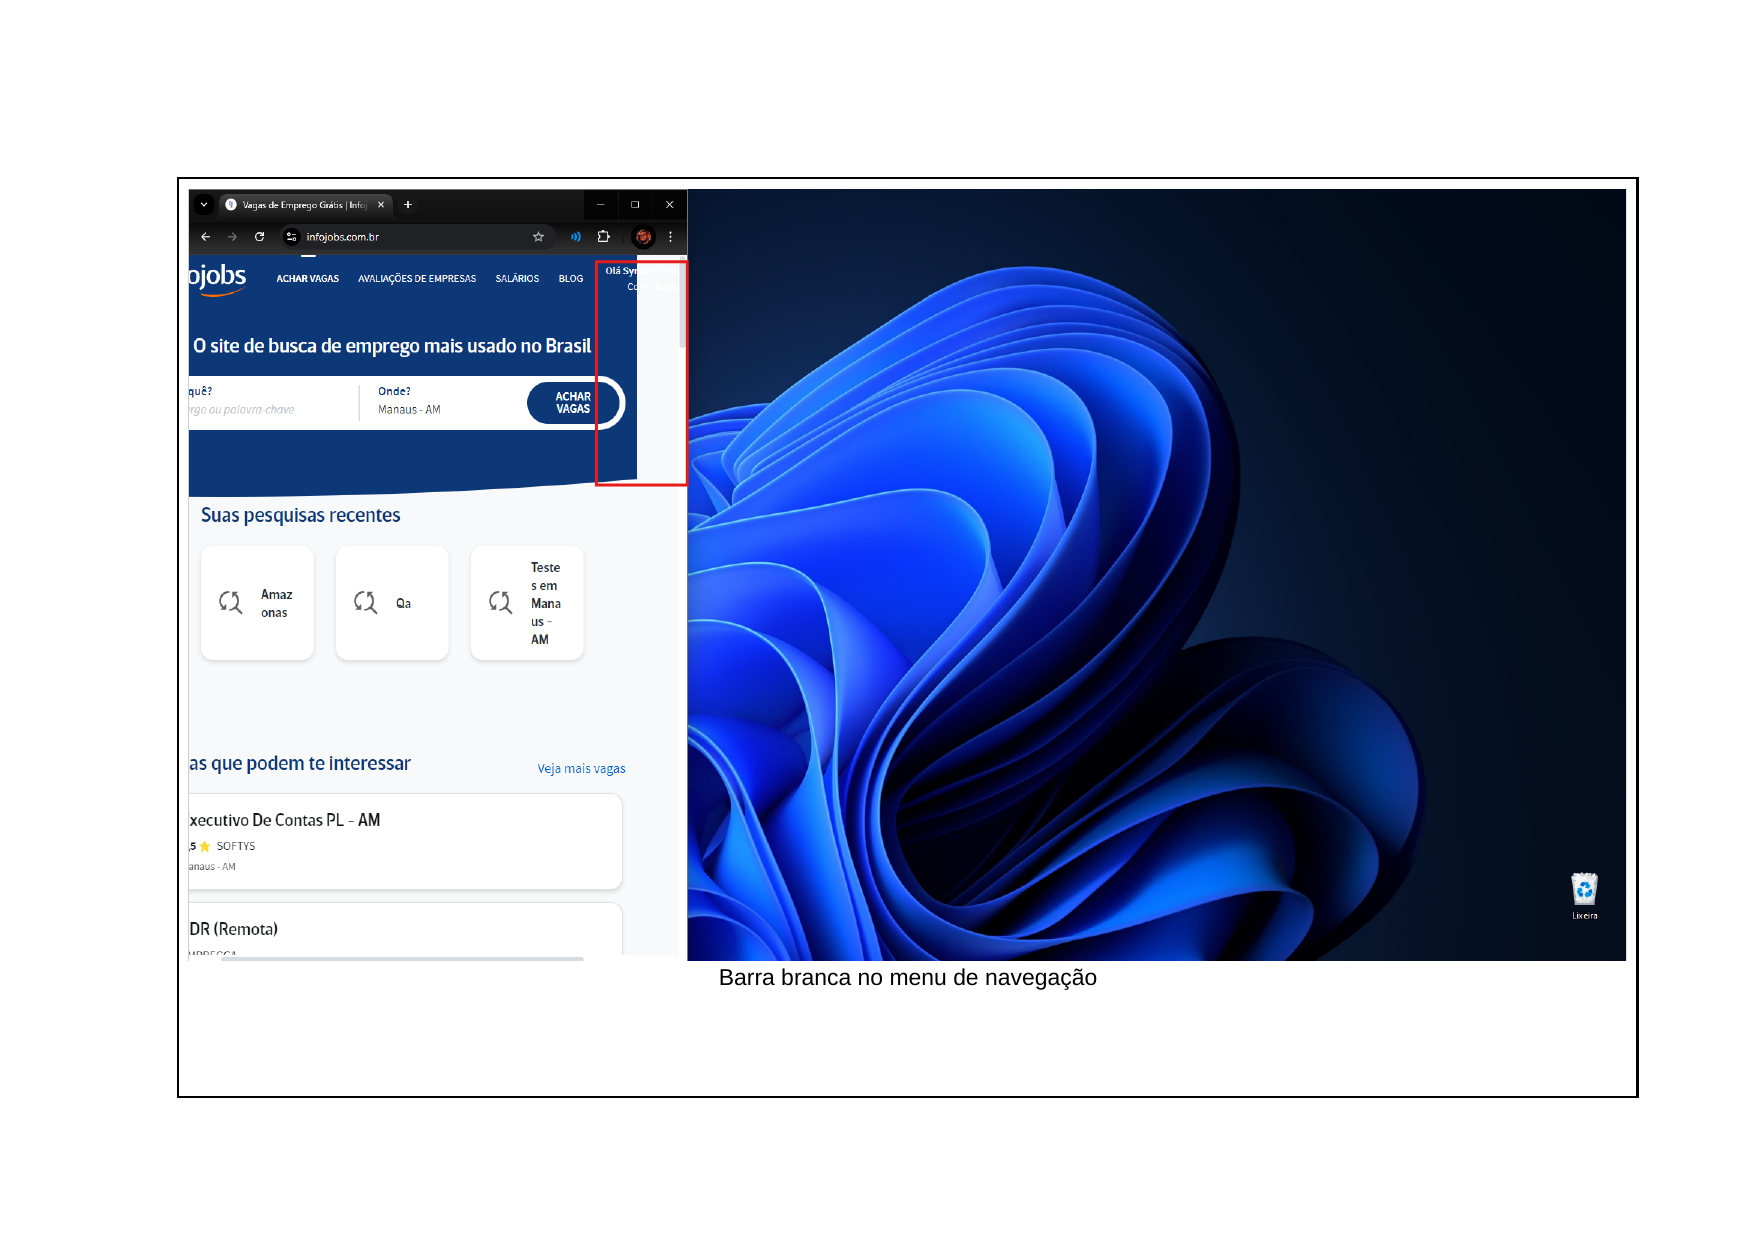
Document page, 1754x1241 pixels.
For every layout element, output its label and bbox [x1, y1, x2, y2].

picture [188, 189, 1627, 961]
table_cell [179, 179, 1636, 1096]
